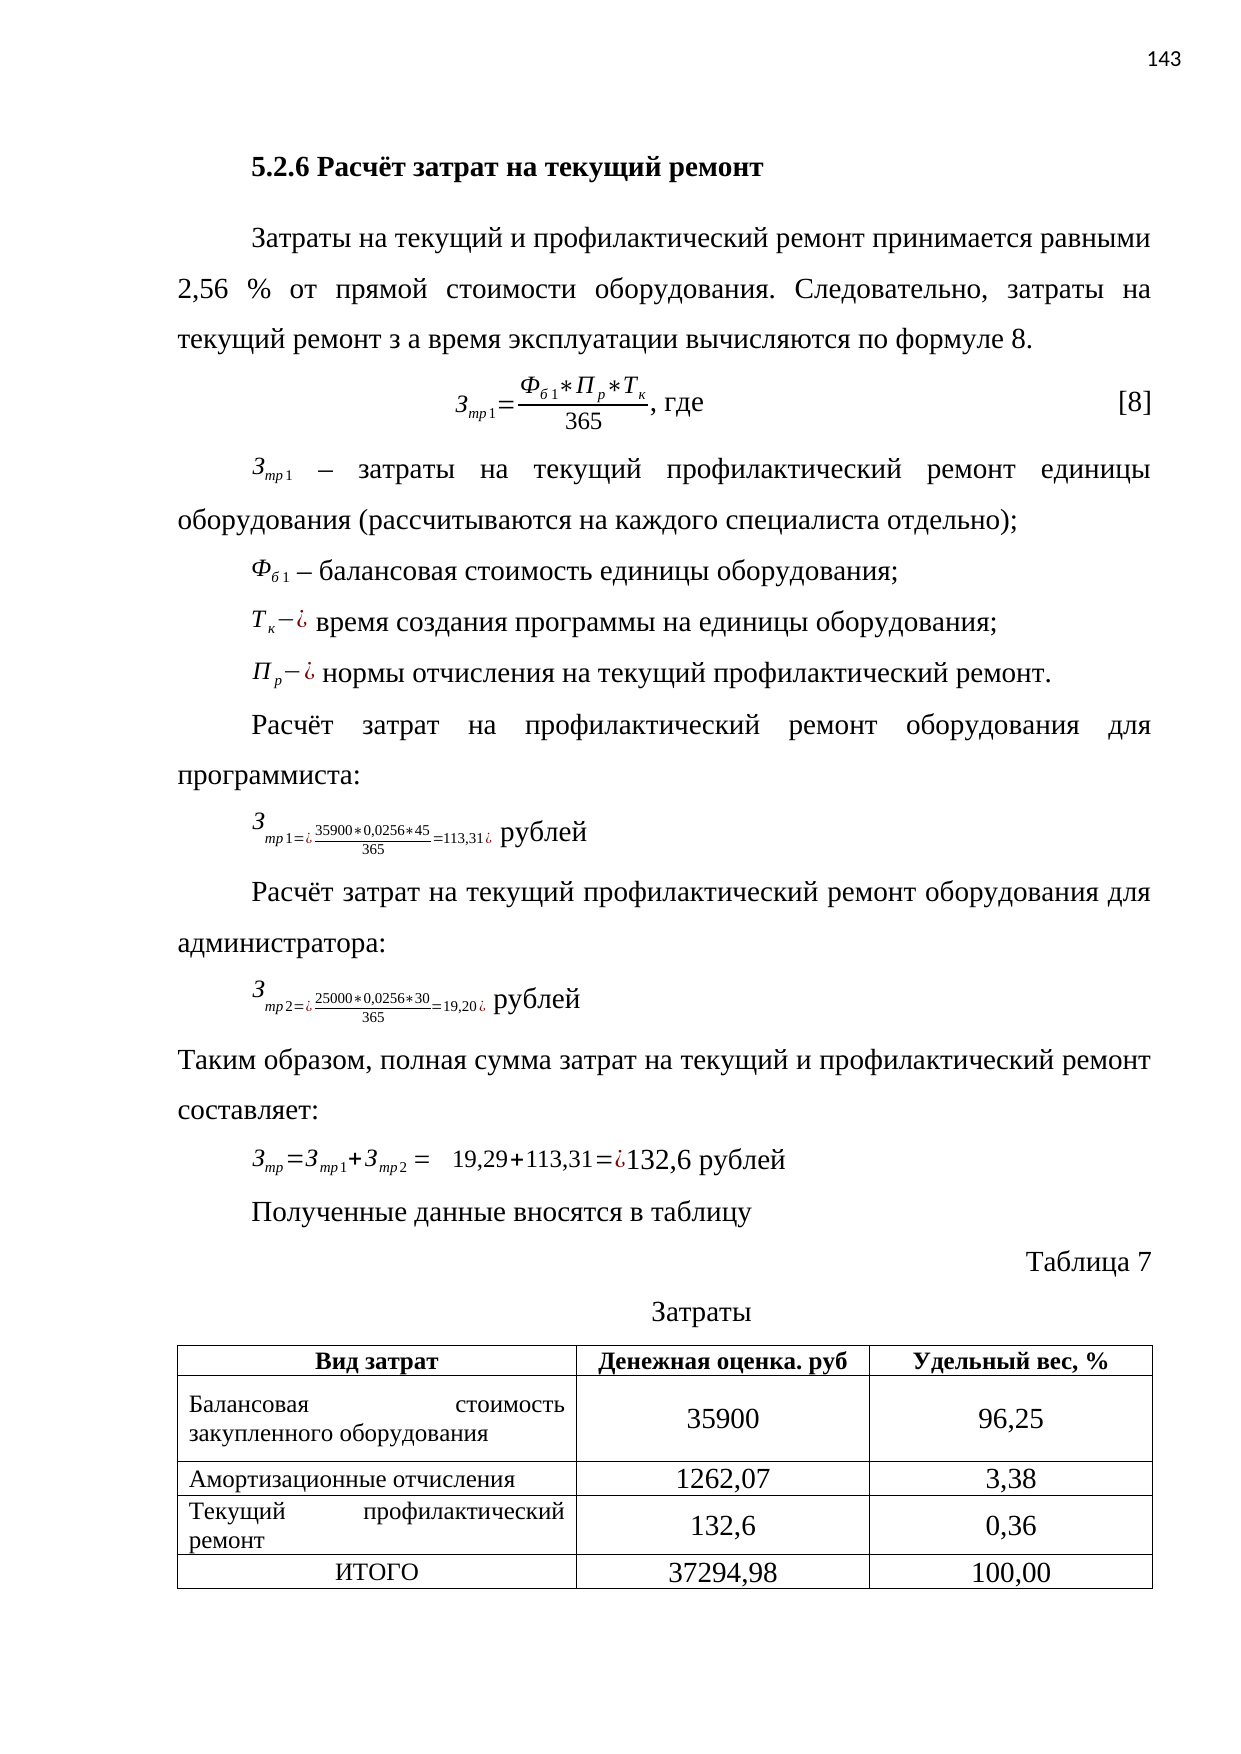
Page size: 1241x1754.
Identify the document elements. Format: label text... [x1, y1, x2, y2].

text – балансовая стоимость единицы оборудования; [177, 553, 1152, 587]
table_header Денежная оценка. руб [577, 1346, 869, 1375]
table_cell 1262,07 [577, 1462, 869, 1495]
table_cell 0,36 [870, 1496, 1152, 1554]
text рублей [177, 975, 1152, 1025]
text 5.2.6 Расчёт затрат на текущий ремонт [177, 149, 1152, 183]
table_header Вид затрат [178, 1346, 576, 1375]
text Затраты [177, 1294, 1152, 1328]
text Расчёт затрат на профилактический ремонт оборудования для программиста: [177, 707, 1152, 791]
table_cell 96,25 [870, 1376, 1152, 1461]
text = 132,6 рублей [177, 1142, 1152, 1177]
table_cell Текущий профилактический ремонт [178, 1496, 576, 1554]
table_cell 3,38 [870, 1462, 1152, 1495]
table_header Удельный вес, % [870, 1346, 1152, 1375]
text Таблица 7 [177, 1244, 1152, 1278]
text нормы отчисления на текущий профилактический ремонт. [177, 656, 1152, 690]
table_cell Балансовая стоимость закупленного оборудования [178, 1376, 576, 1461]
table_cell 37294,98 [577, 1555, 869, 1588]
text – затраты на текущий профилактический ремонт единицы оборудования (рассчитываются на каждого специалиста отдельно); [177, 451, 1152, 536]
table_cell 35900 [577, 1376, 869, 1461]
table_cell Амортизационные отчисления [178, 1462, 576, 1495]
text Полученные данные вносятся в таблицу [177, 1194, 1152, 1227]
text Расчёт затрат на текущий профилактический ремонт оборудования для администратора: [177, 874, 1152, 958]
text время создания программы на единицы оборудования; [177, 604, 1152, 639]
text Затраты на текущий и профилактический ремонт принимается равными 2,56 % от прямой стоимости оборудования. Следовательно, затраты на текущий ремонт з а время эксплуатации вычисляются по формуле 8. [177, 221, 1152, 355]
text , где [8] [177, 371, 1152, 434]
table_cell ИТОГО [178, 1555, 576, 1588]
table_cell 100,00 [870, 1555, 1152, 1588]
text Таким образом, полная сумма затрат на текущий и профилактический ремонт составляет: [177, 1042, 1152, 1126]
text рублей [177, 808, 1152, 858]
table_cell 132,6 [577, 1496, 869, 1554]
